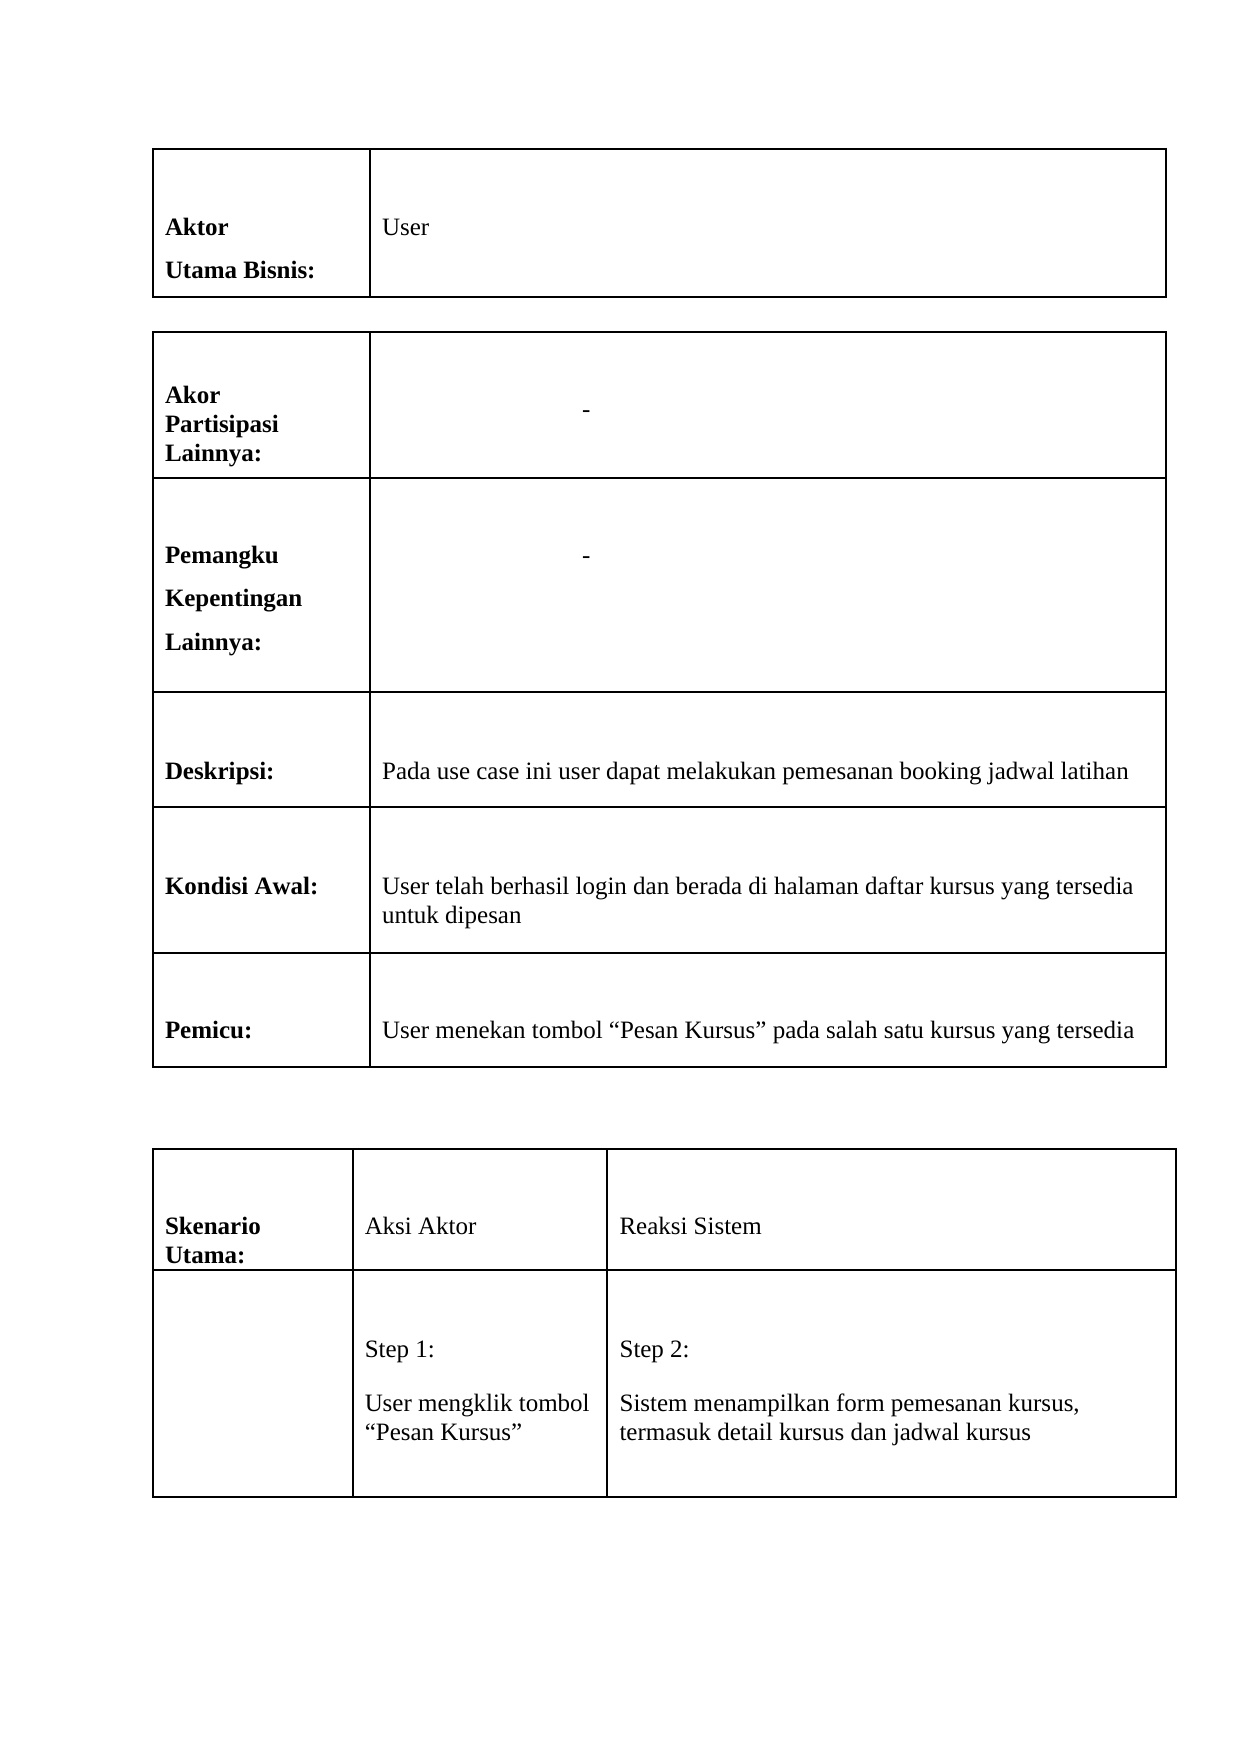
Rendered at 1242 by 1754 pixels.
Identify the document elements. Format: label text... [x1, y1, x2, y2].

table_header Skenario Utama: [154, 1150, 352, 1269]
table_cell Step 2: Sistem menampilkan form pemesanan kursus, termasuk detail kursus dan jadwal kursus [608, 1271, 1175, 1496]
table_cell Deskripsi: [154, 693, 369, 806]
table_cell Pemicu: [154, 954, 369, 1066]
table_header - [371, 333, 1165, 477]
table_cell Pada use case ini user dapat melakukan pemesanan booking jadwal latihan [371, 693, 1165, 806]
table_cell User telah berhasil login dan berada di halaman daftar kursus yang tersedia untuk dipesan [371, 808, 1165, 952]
table_header Aksi Aktor [354, 1150, 606, 1269]
table_cell Pemangku Kepentingan Lainnya: [154, 479, 369, 691]
table_cell [154, 1271, 352, 1496]
table_header Reaksi Sistem [608, 1150, 1175, 1269]
table_cell User menekan tombol “Pesan Kursus” pada salah satu kursus yang tersedia [371, 954, 1165, 1066]
table_cell - [371, 479, 1165, 691]
table_cell Step 1: User mengklik tombol “Pesan Kursus” [354, 1271, 606, 1496]
table_cell User [371, 150, 1165, 296]
table_header Akor Partisipasi Lainnya: [154, 333, 369, 477]
table_cell Kondisi Awal: [154, 808, 369, 952]
table_cell Aktor Utama Bisnis: [154, 150, 369, 296]
